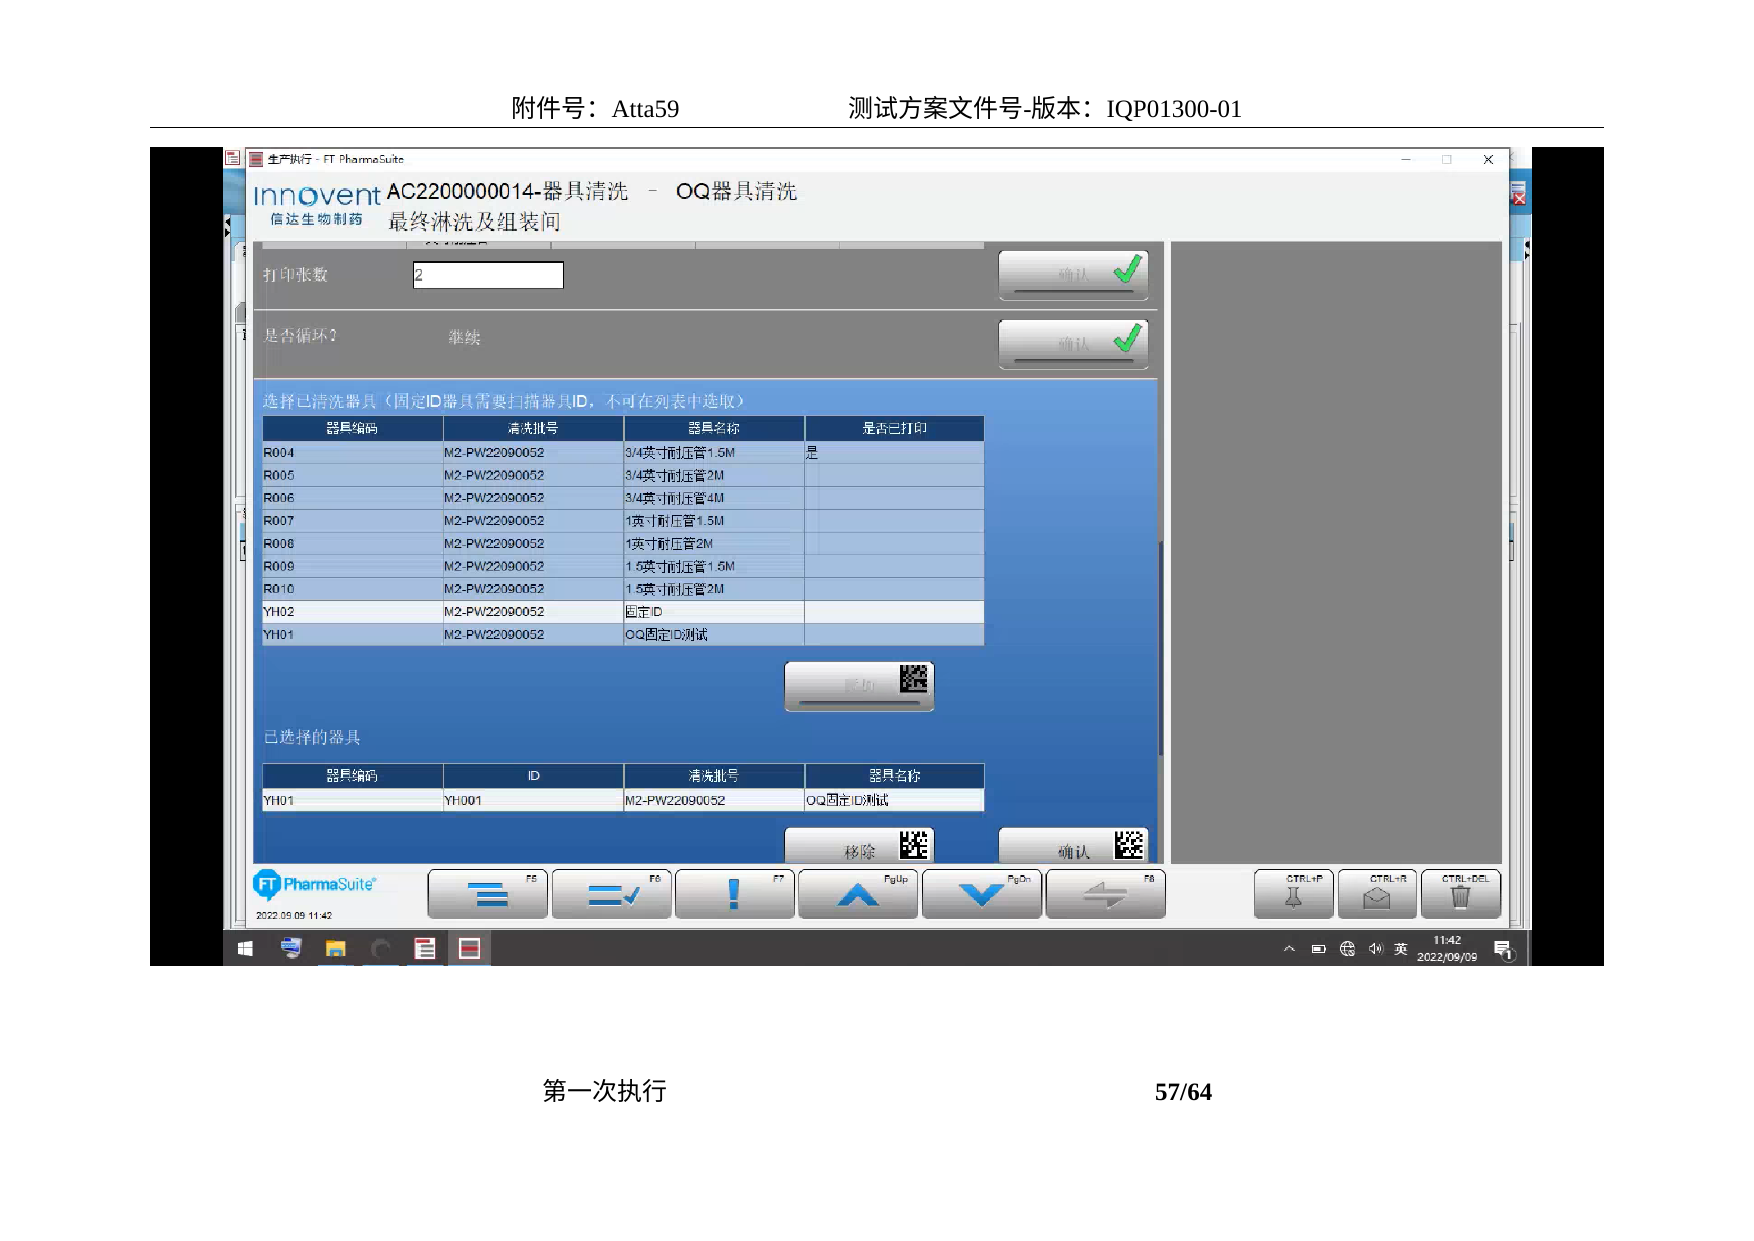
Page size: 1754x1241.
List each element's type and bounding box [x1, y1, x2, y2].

picture [150, 147, 1604, 966]
